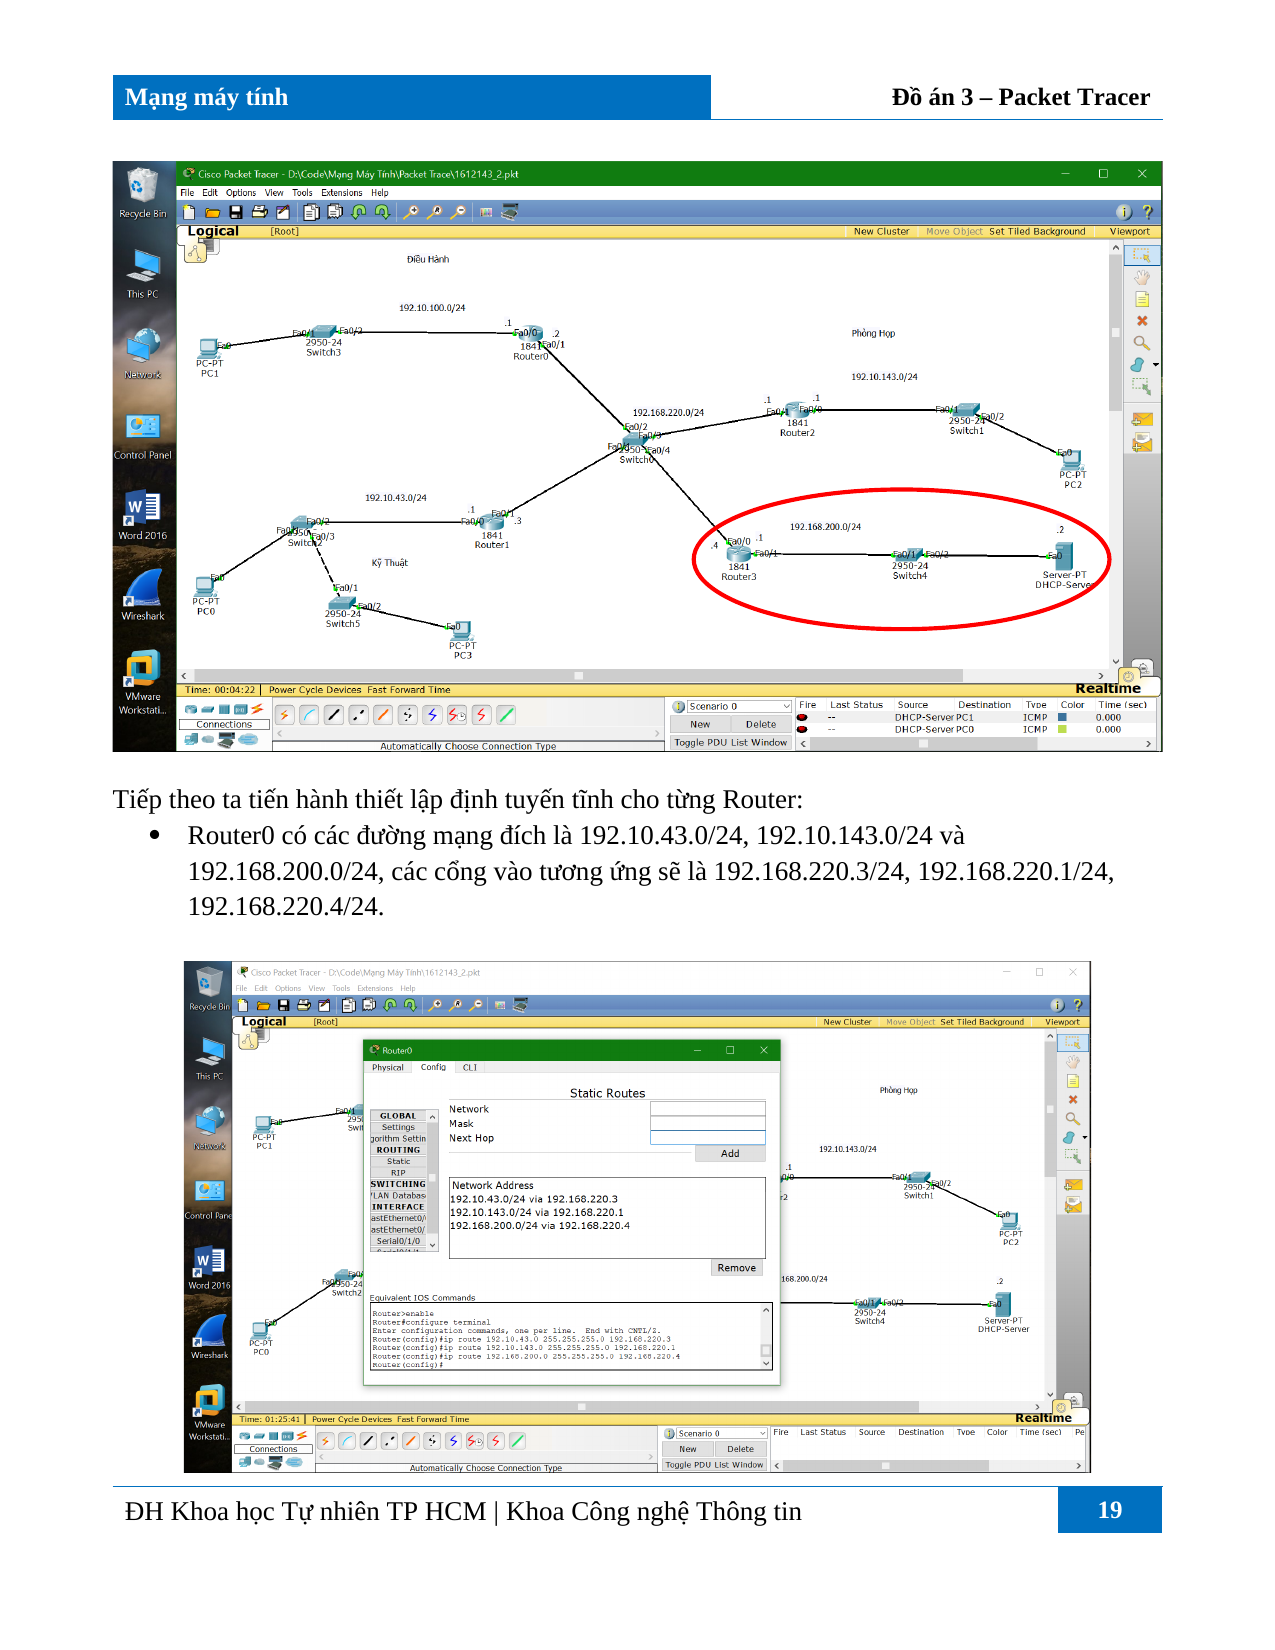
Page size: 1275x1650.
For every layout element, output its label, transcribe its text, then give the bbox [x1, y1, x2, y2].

picture [183, 961, 1092, 1473]
list Router0 có các đường mạng đích là 192.10.43.0/24, 192.10.143.0/24 và 192.168.200.0/24, các cổng vào tương ứng sẽ là 192.168.220.3/24, 192.168.220.1/24, 192.168.220.4/24. [150, 819, 1162, 922]
picture [112, 161, 1163, 752]
list Tiếp theo ta tiến hành thiết lập định tuyến tĩnh cho từng Router: [112, 783, 1162, 814]
